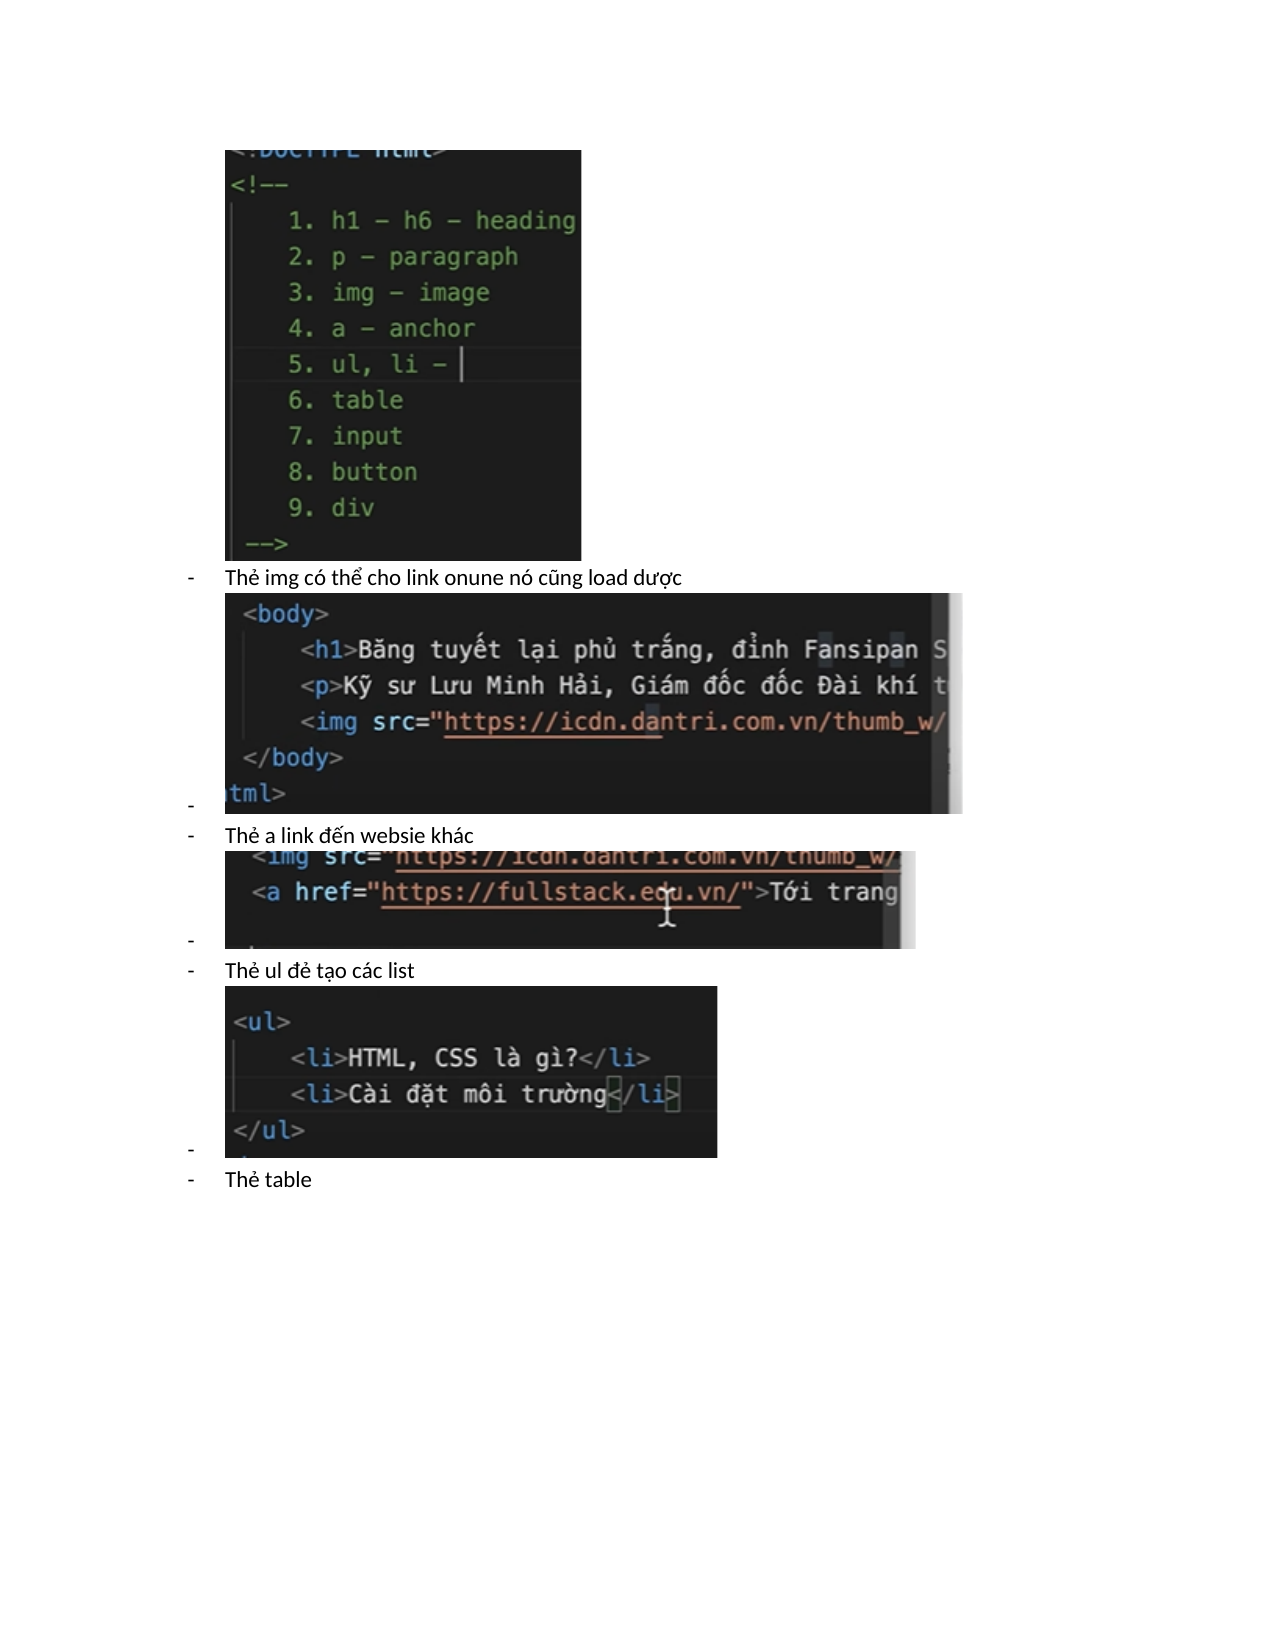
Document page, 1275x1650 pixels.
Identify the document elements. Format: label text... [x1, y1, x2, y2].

picture [225, 593, 963, 814]
list Thẻ a link đến websie khác [187, 822, 1125, 850]
picture [225, 851, 916, 949]
list Thẻ img có thể cho link onune nó cũng load dược [187, 563, 1125, 591]
picture [225, 150, 582, 561]
list Thẻ table [187, 1165, 1125, 1193]
picture [225, 986, 718, 1158]
list Thẻ ul đẻ tạo các list [187, 957, 1125, 985]
